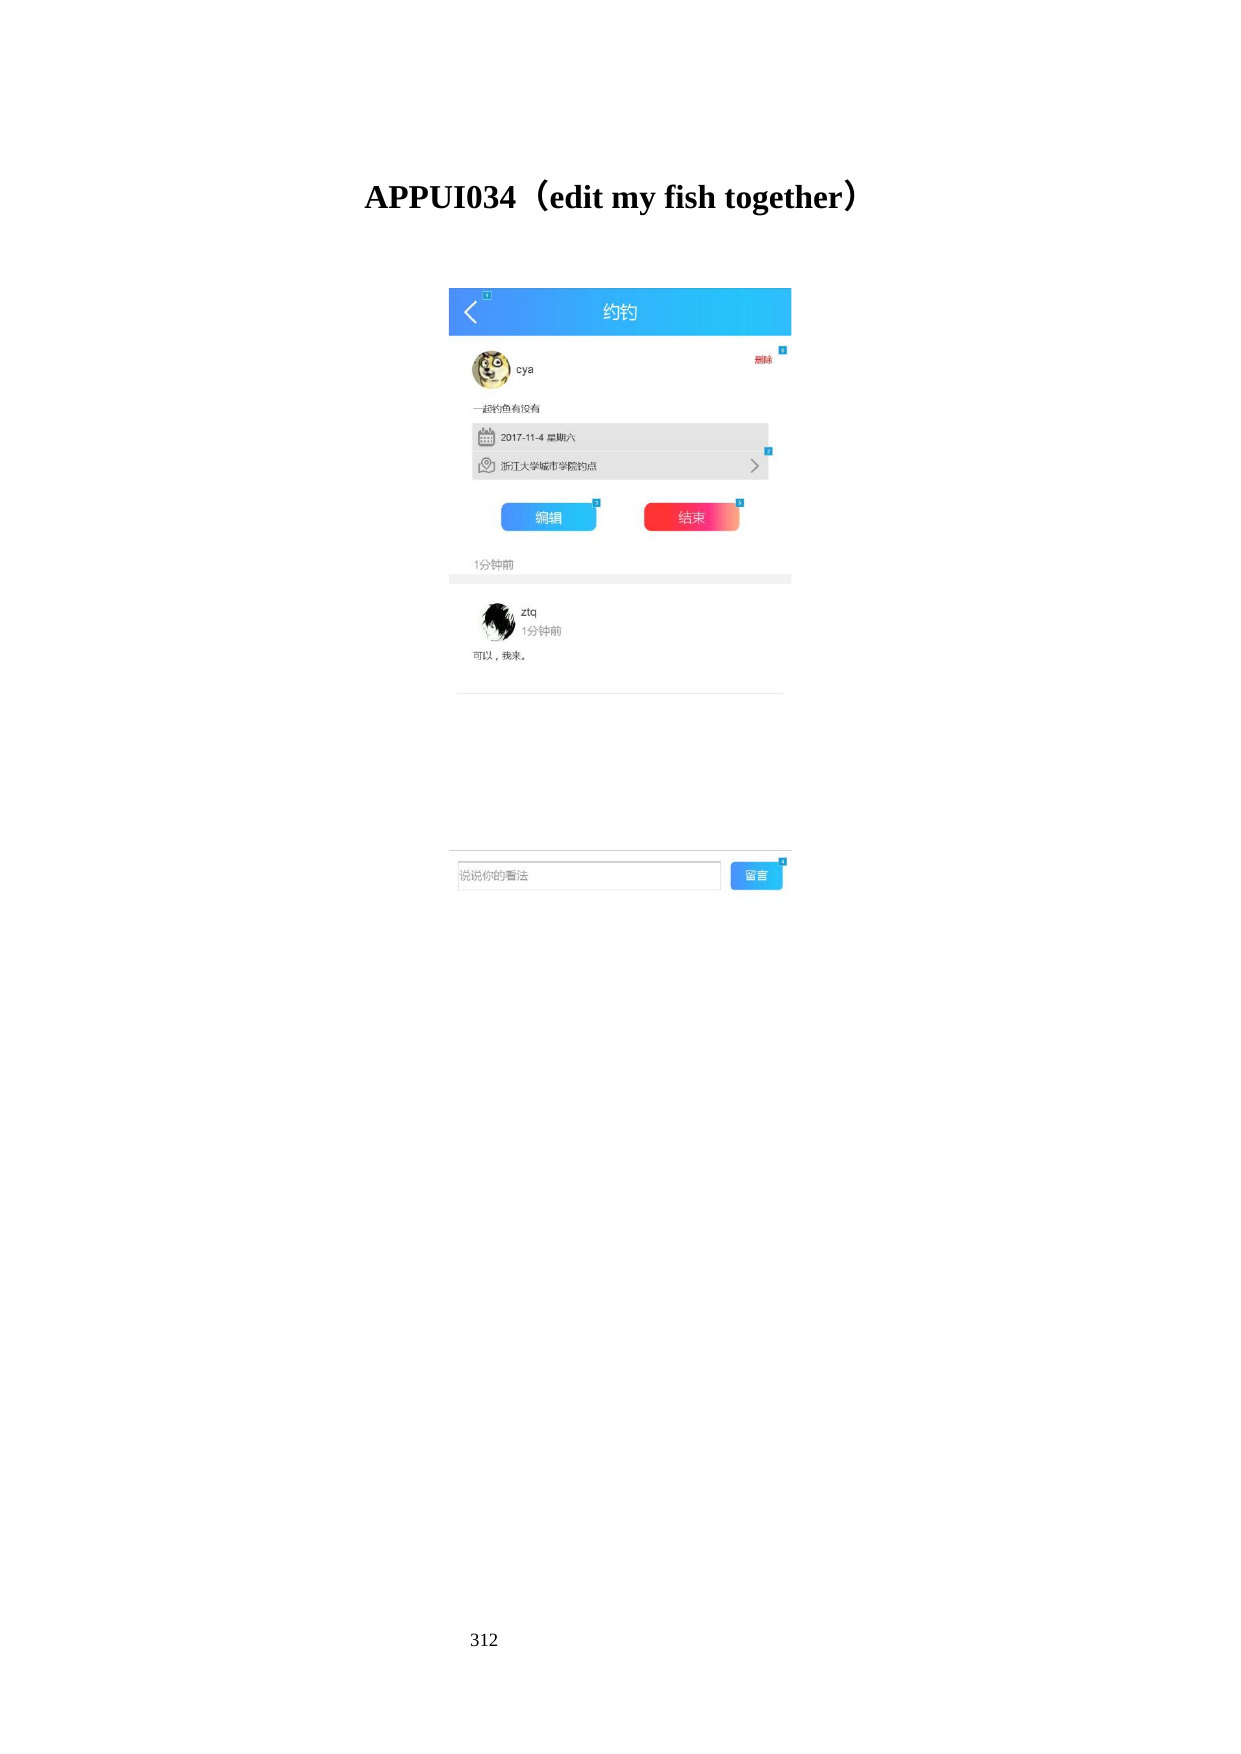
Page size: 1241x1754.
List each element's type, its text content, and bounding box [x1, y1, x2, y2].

picture [448, 288, 792, 898]
subtitle APPUI034（edit my fish together） [187, 162, 1053, 227]
